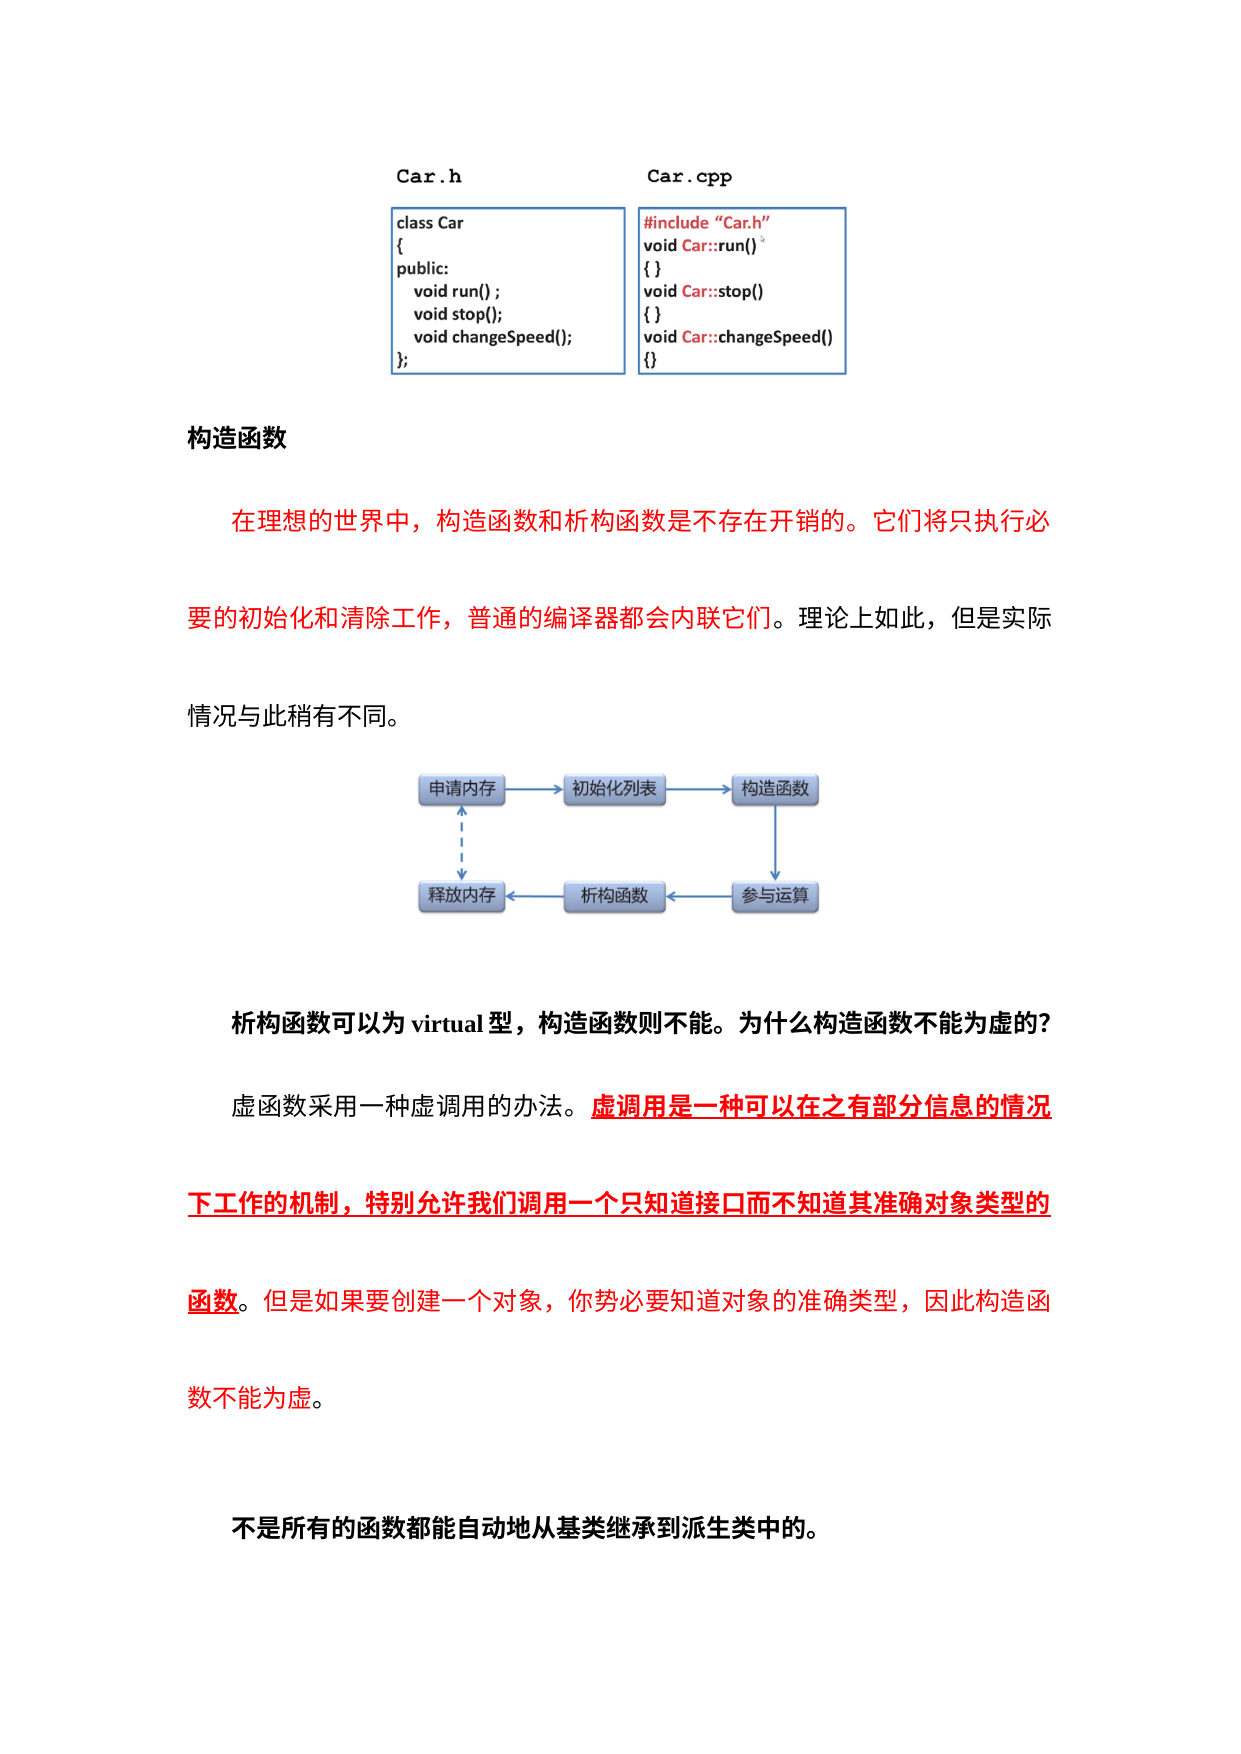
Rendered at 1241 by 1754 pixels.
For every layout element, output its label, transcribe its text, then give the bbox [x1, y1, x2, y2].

subtitle 构造函数 [187, 404, 1053, 469]
text 析构函数可以为virtual型，构造函数则不能。为什么构造函数不能为虚的？ [187, 989, 1053, 1054]
text 不是所有的函数都能自动地从基类继承到派生类中的。 [187, 1494, 1053, 1559]
text 虚函数采用一种虚调用的办法。虚调用是一种可以在之有部分信息的情况下工作的机制，特别允许我们调用一个只知道接口而不知道其准确对象类型的函数。但是如果要创建一个对象，你势必要知道对象的准确类型，因此构造函数不能为虚。 [187, 1072, 1053, 1429]
text 在理想的世界中，构造函数和析构函数是不存在开销的。它们将只执行必要的初始化和清除工作，普通的编译器都会内联它们。理论上如此，但是实际情况与此稍有不同。 [187, 487, 1053, 747]
picture [409, 765, 831, 923]
picture [387, 162, 853, 380]
